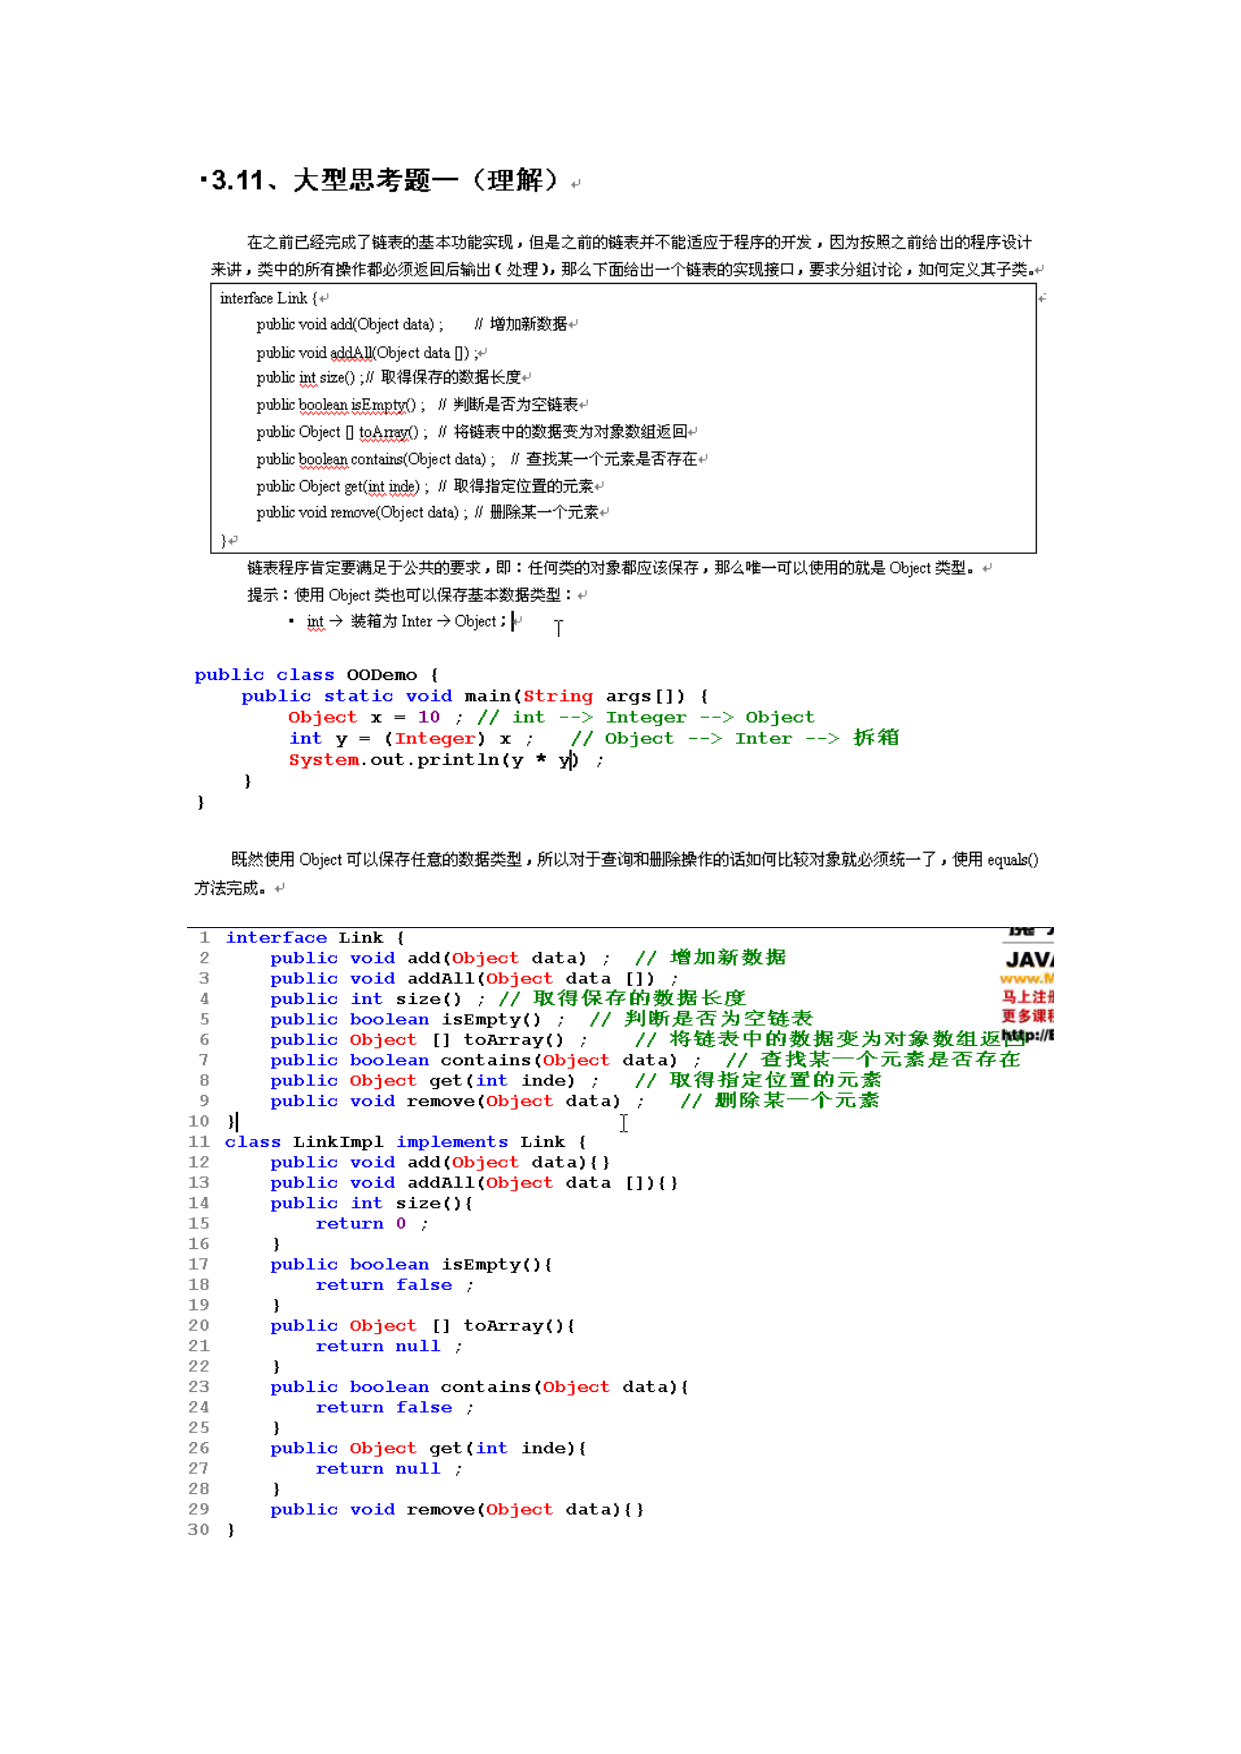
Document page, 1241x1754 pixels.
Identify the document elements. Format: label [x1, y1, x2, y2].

picture [187, 161, 1054, 637]
picture [187, 927, 1054, 1543]
picture [187, 845, 1054, 902]
picture [187, 666, 1054, 817]
